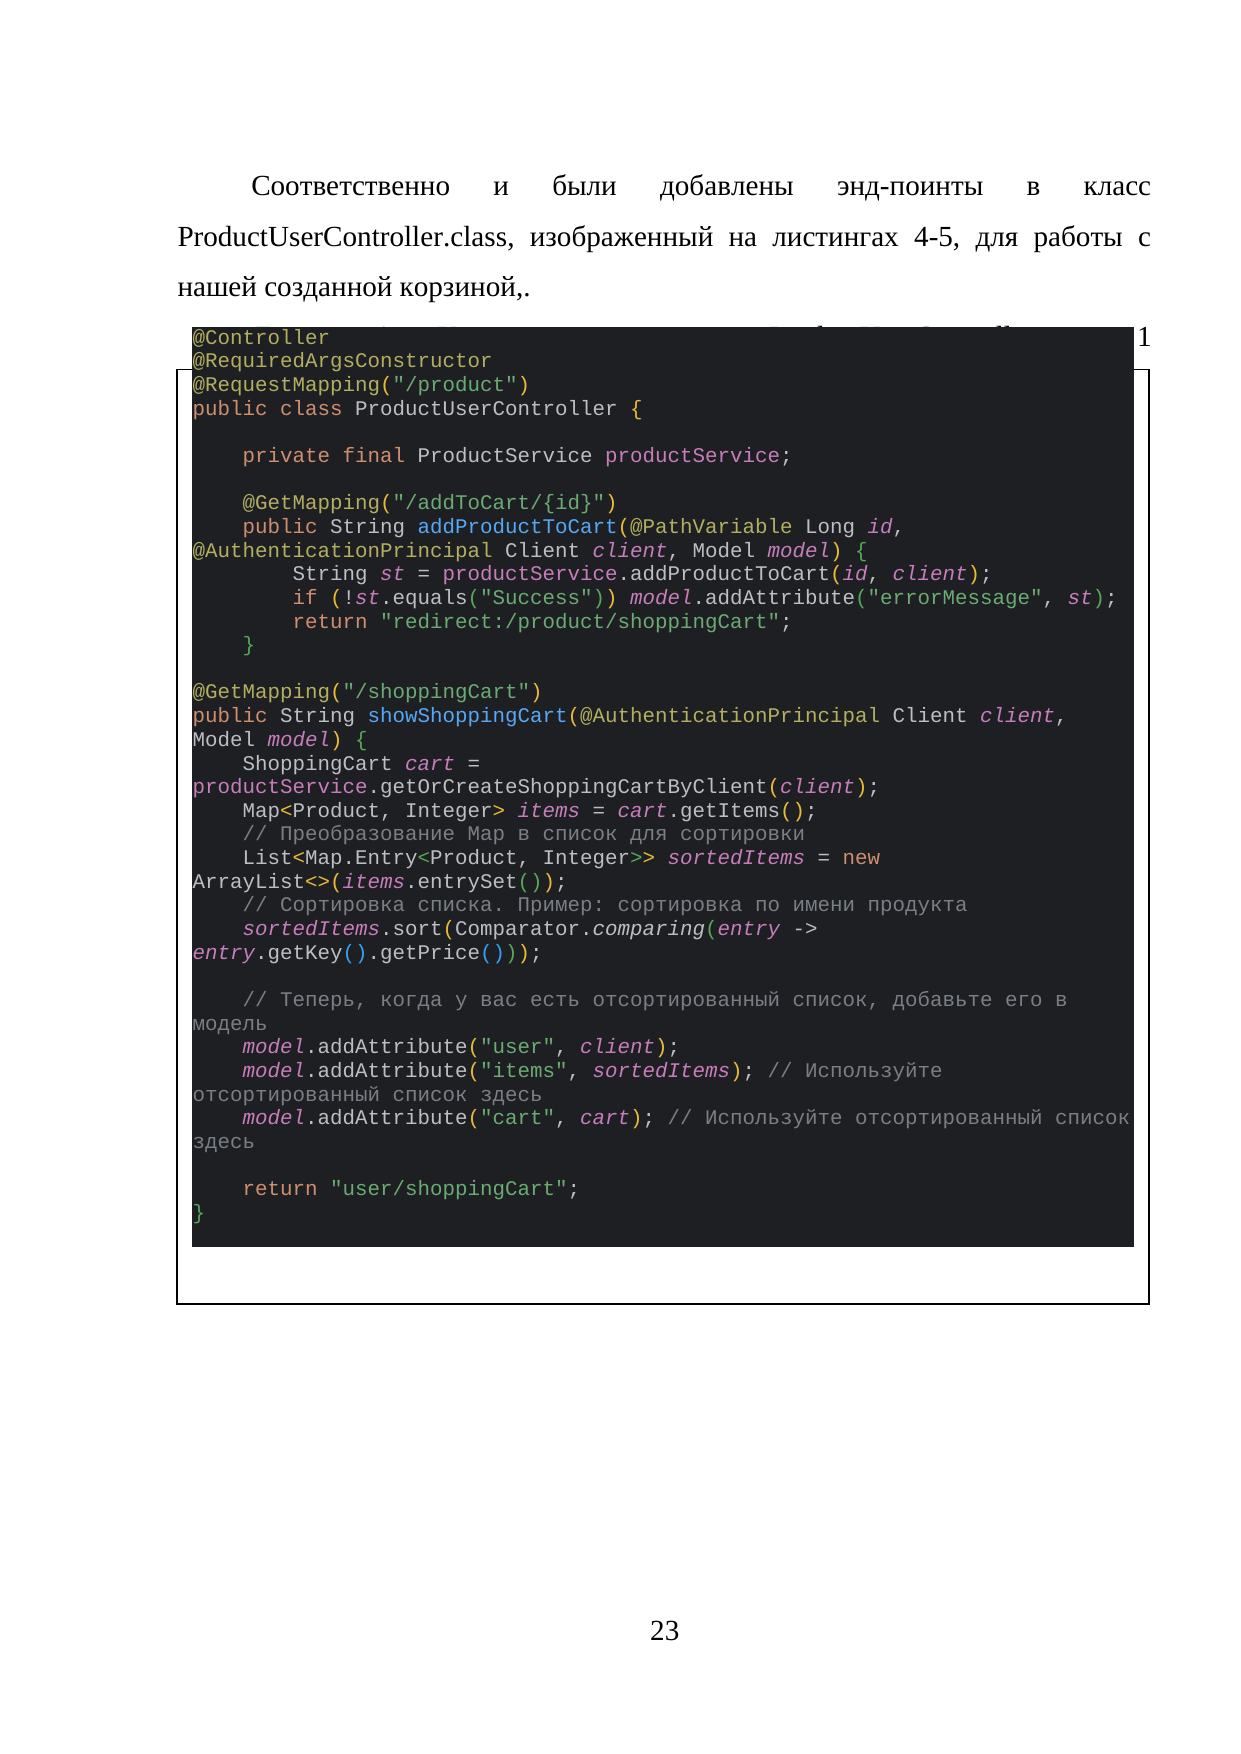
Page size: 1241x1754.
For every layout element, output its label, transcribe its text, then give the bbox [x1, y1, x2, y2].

text Листинг 4 – Код класса-контроллера ProductUserController часть 1 [177, 319, 1152, 1307]
text Соответственно и были добавлены энд-поинты в класс ProductUserController.class, изображенный на листингах 4-5, для работы с нашей созданной корзиной,. [177, 168, 1152, 303]
